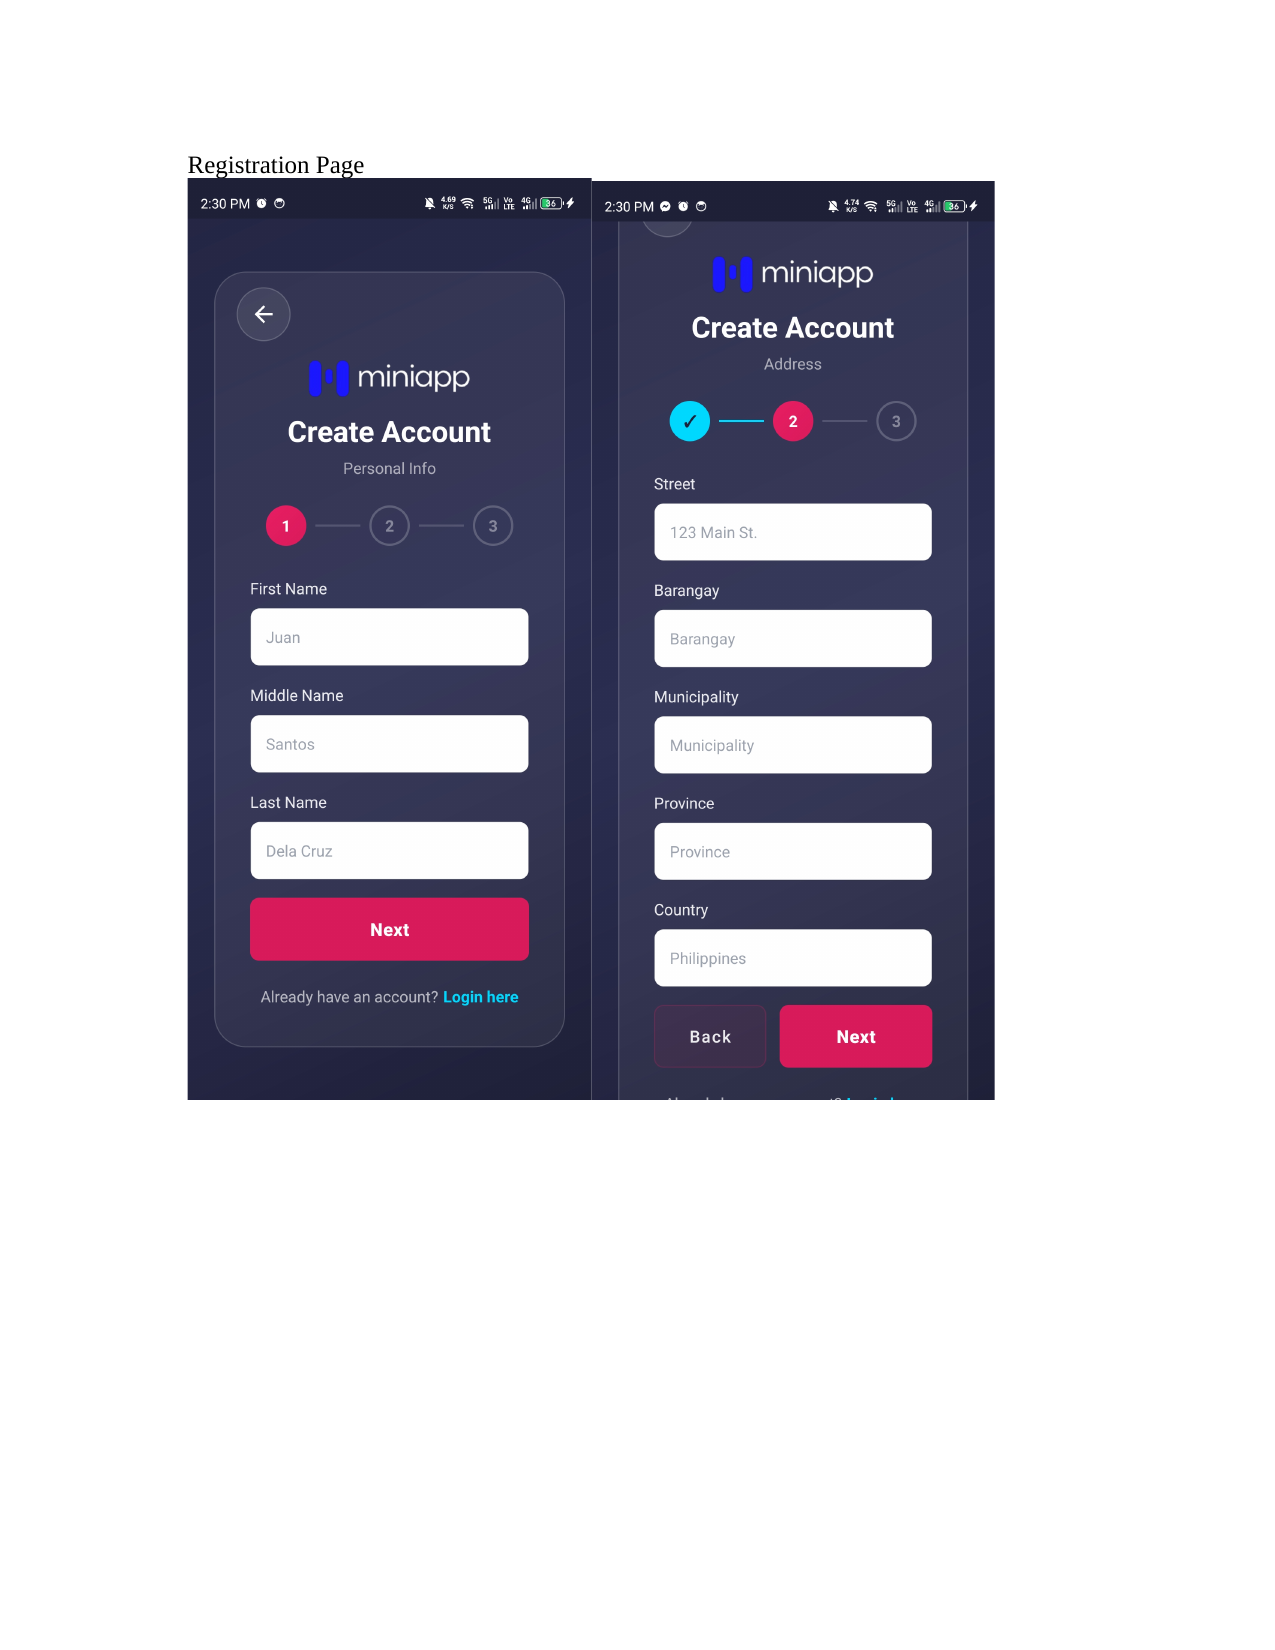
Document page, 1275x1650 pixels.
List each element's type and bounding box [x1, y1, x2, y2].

text [187, 150, 1087, 1100]
picture [187, 178, 995, 1100]
